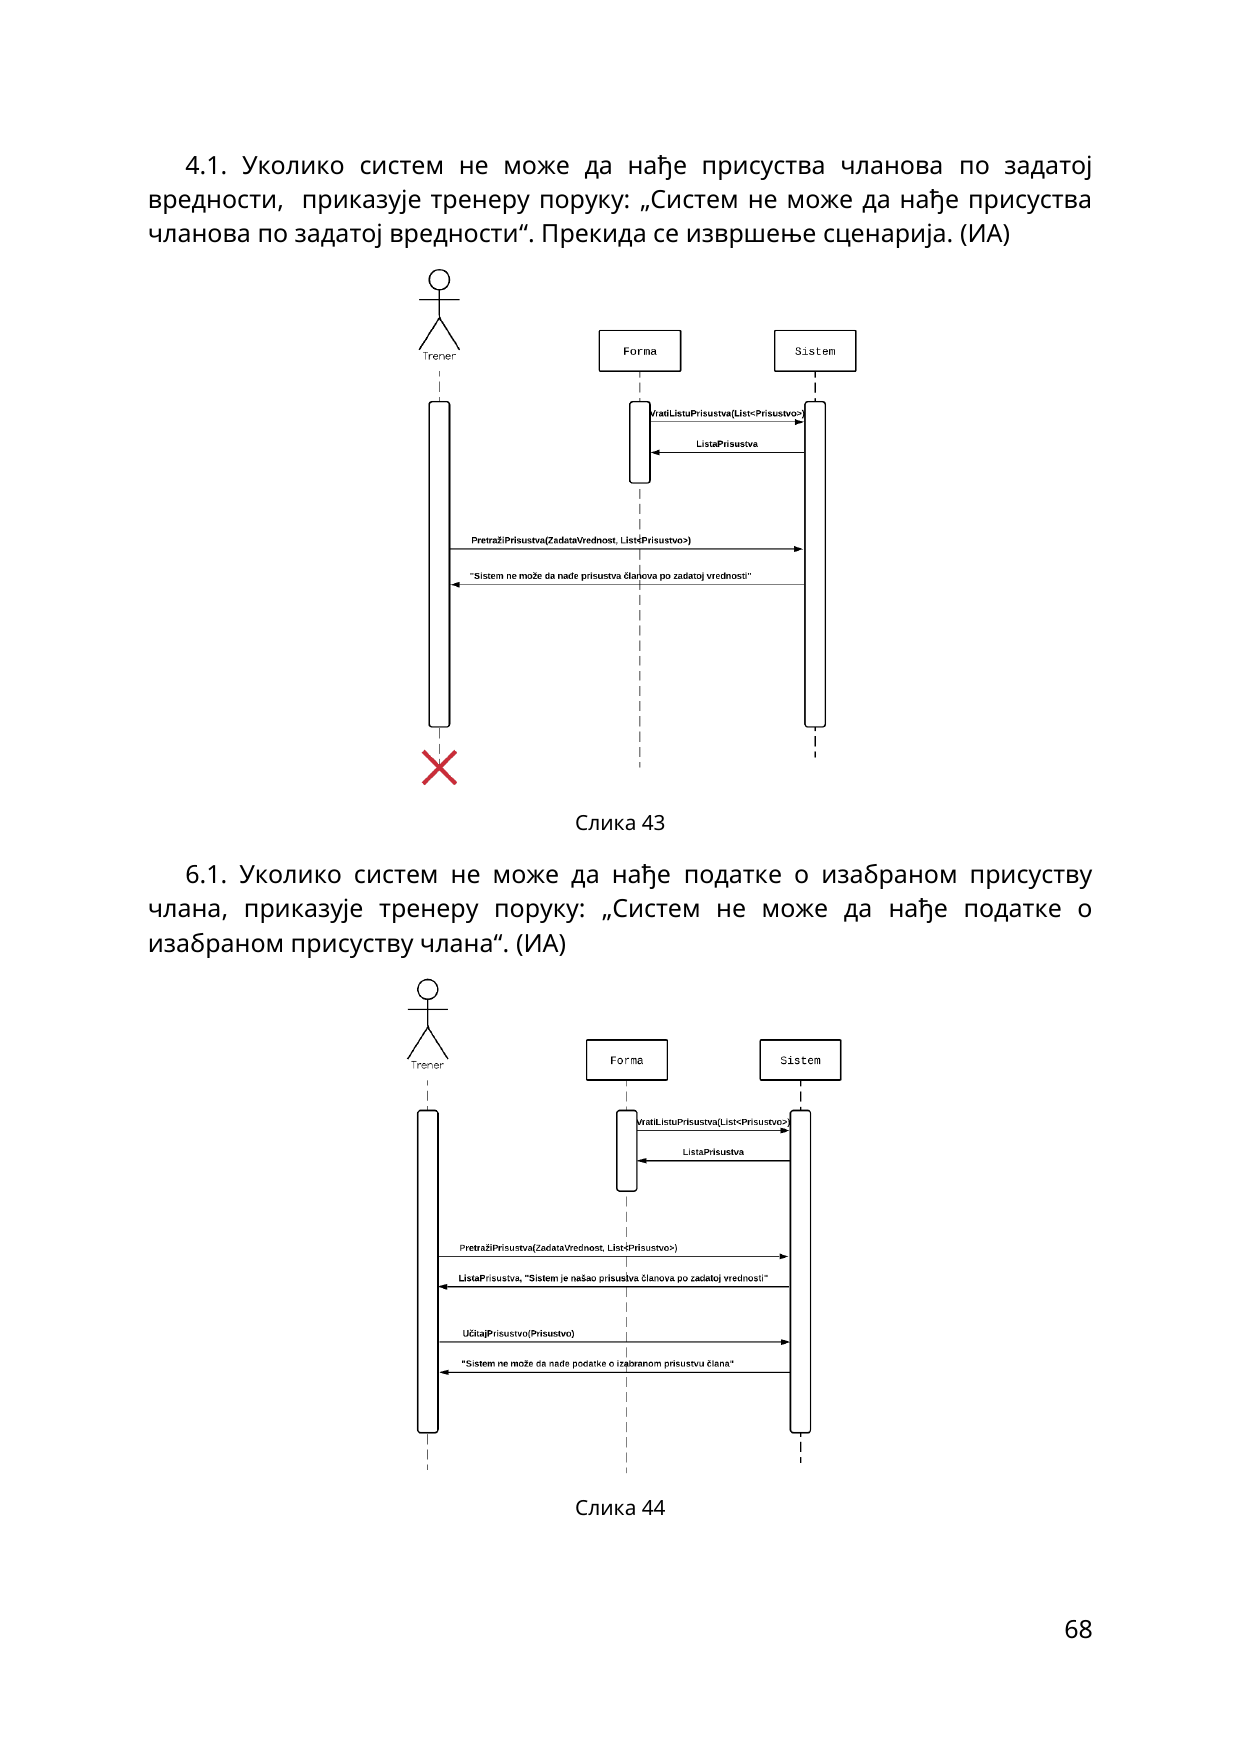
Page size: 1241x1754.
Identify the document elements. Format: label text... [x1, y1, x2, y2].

picture [379, 959, 861, 1493]
picture [402, 249, 876, 808]
text 6.1. Уколико систем не може да нађе податке о изабраном присуству члана, приказује тренеру поруку: „Систем не може да нађе податке о изабраном присуству члана“. (ИА) [148, 857, 1093, 959]
text 4.1. Уколико систем не може да нађе присуства чланова по задатој вредности, приказује тренеру поруку: „Систем не може да нађе присуства чланова по задатој вредности“. Прекида се извршење сценарија. (ИА) [148, 148, 1093, 250]
text Слика 43 [148, 808, 1093, 836]
text Слика 44 [148, 1493, 1093, 1521]
